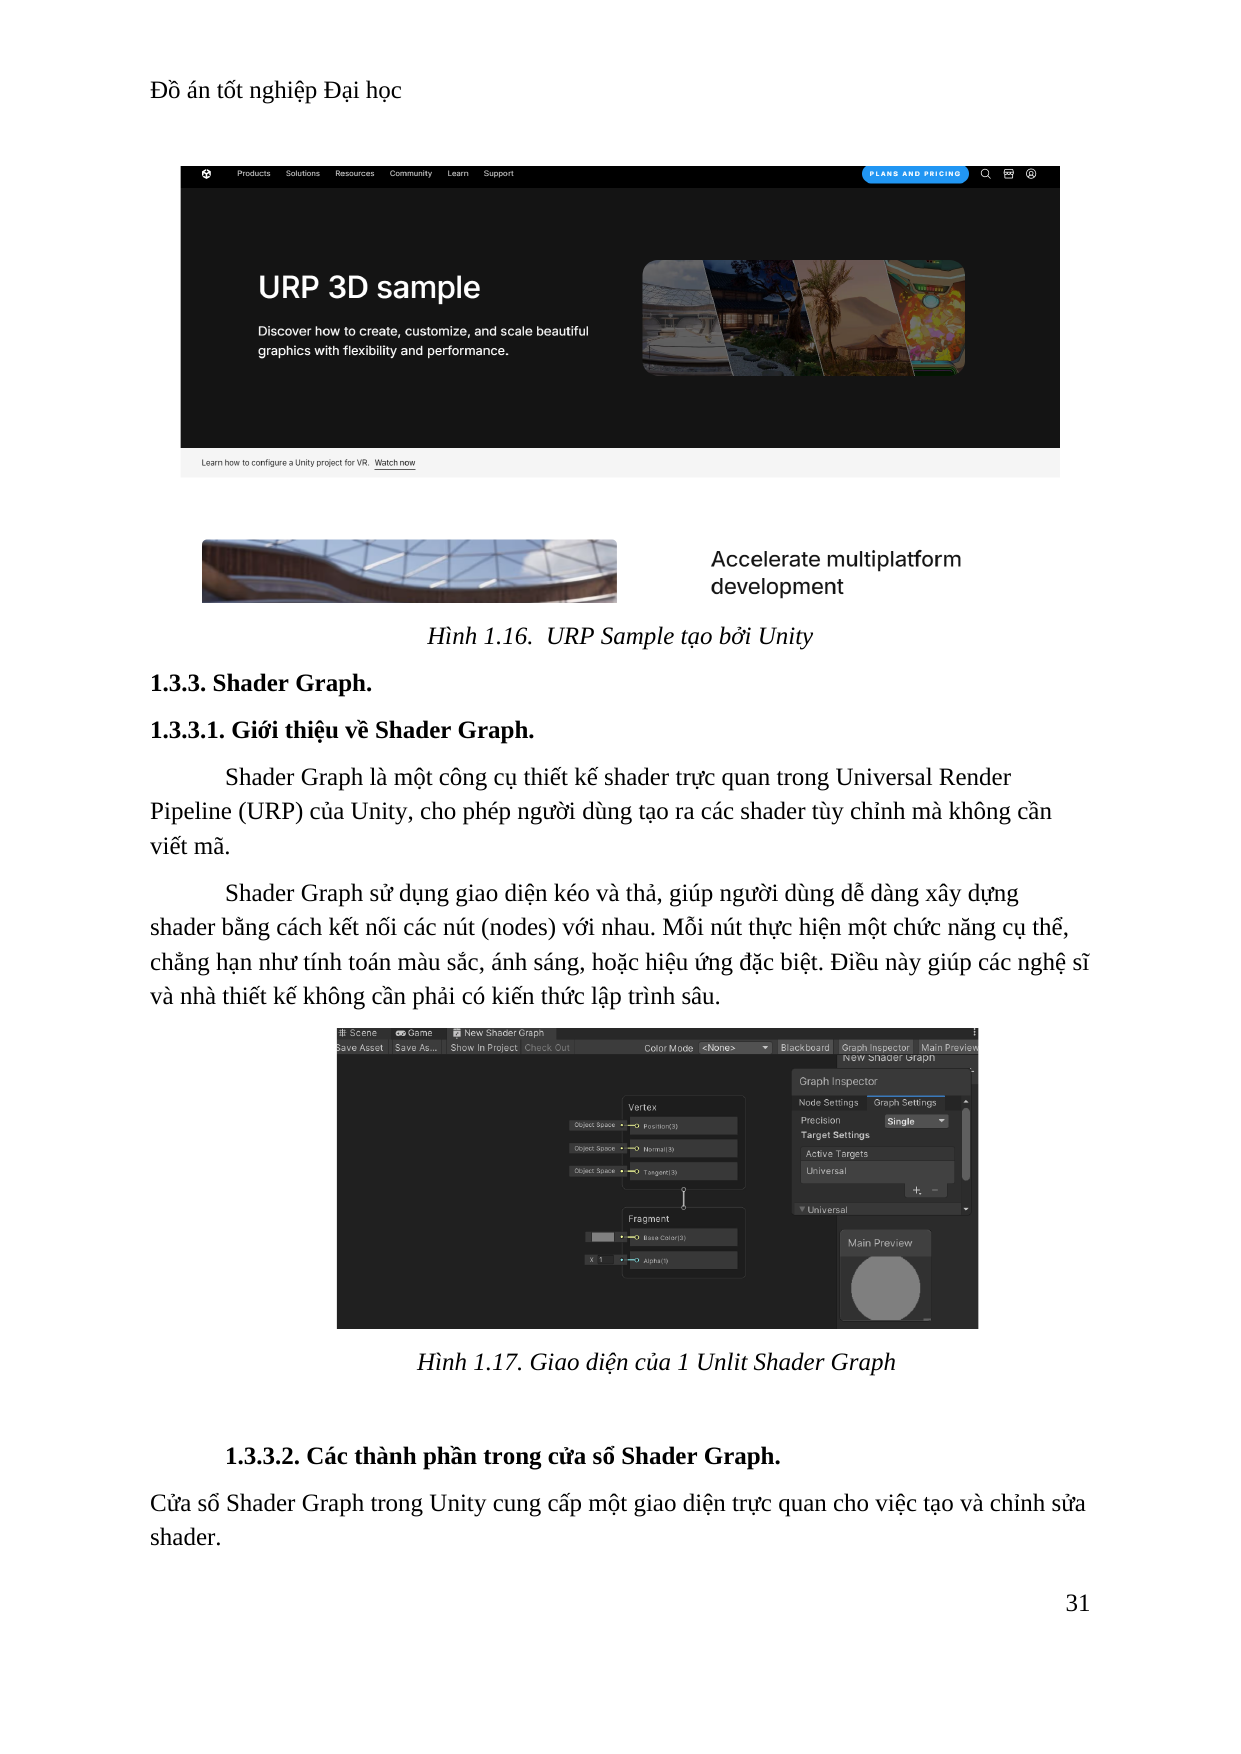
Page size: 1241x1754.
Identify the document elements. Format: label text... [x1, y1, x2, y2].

subtitle 1.3.3. Shader Graph. [150, 668, 1090, 697]
subtitle Hình 1.17. Giao diện của 1 Unlit Shader Graph [150, 1347, 1090, 1376]
subtitle Hình 1.16. URP Sample tạo bởi Unity [150, 621, 1090, 650]
text Shader Graph là một công cụ thiết kế shader trực quan trong Universal Render Pipeline (URP) của Unity, cho phép người dùng tạo ra các shader tùy chỉnh mà không cần viết mã. [150, 762, 1090, 859]
subtitle 1.3.3.1. Giới thiệu về Shader Graph. [150, 715, 1090, 744]
picture [180, 166, 1060, 603]
picture [336, 1028, 979, 1329]
subtitle 1.3.3.2. Các thành phần trong cửa sổ Shader Graph. [225, 1441, 1090, 1470]
text Shader Graph sử dụng giao diện kéo và thả, giúp người dùng dễ dàng xây dựng shader bằng cách kết nối các nút (nodes) với nhau. Mỗi nút thực hiện một chức năng cụ thể, chẳng hạn như tính toán màu sắc, ánh sáng, hoặc hiệu ứng đặc biệt. Điều này giúp các nghệ sĩ và nhà thiết kế không cần phải có kiến thức lập trình sâu. [150, 878, 1090, 1010]
text Cửa sổ Shader Graph trong Unity cung cấp một giao diện trực quan cho việc tạo và chỉnh sửa shader. [150, 1488, 1090, 1551]
